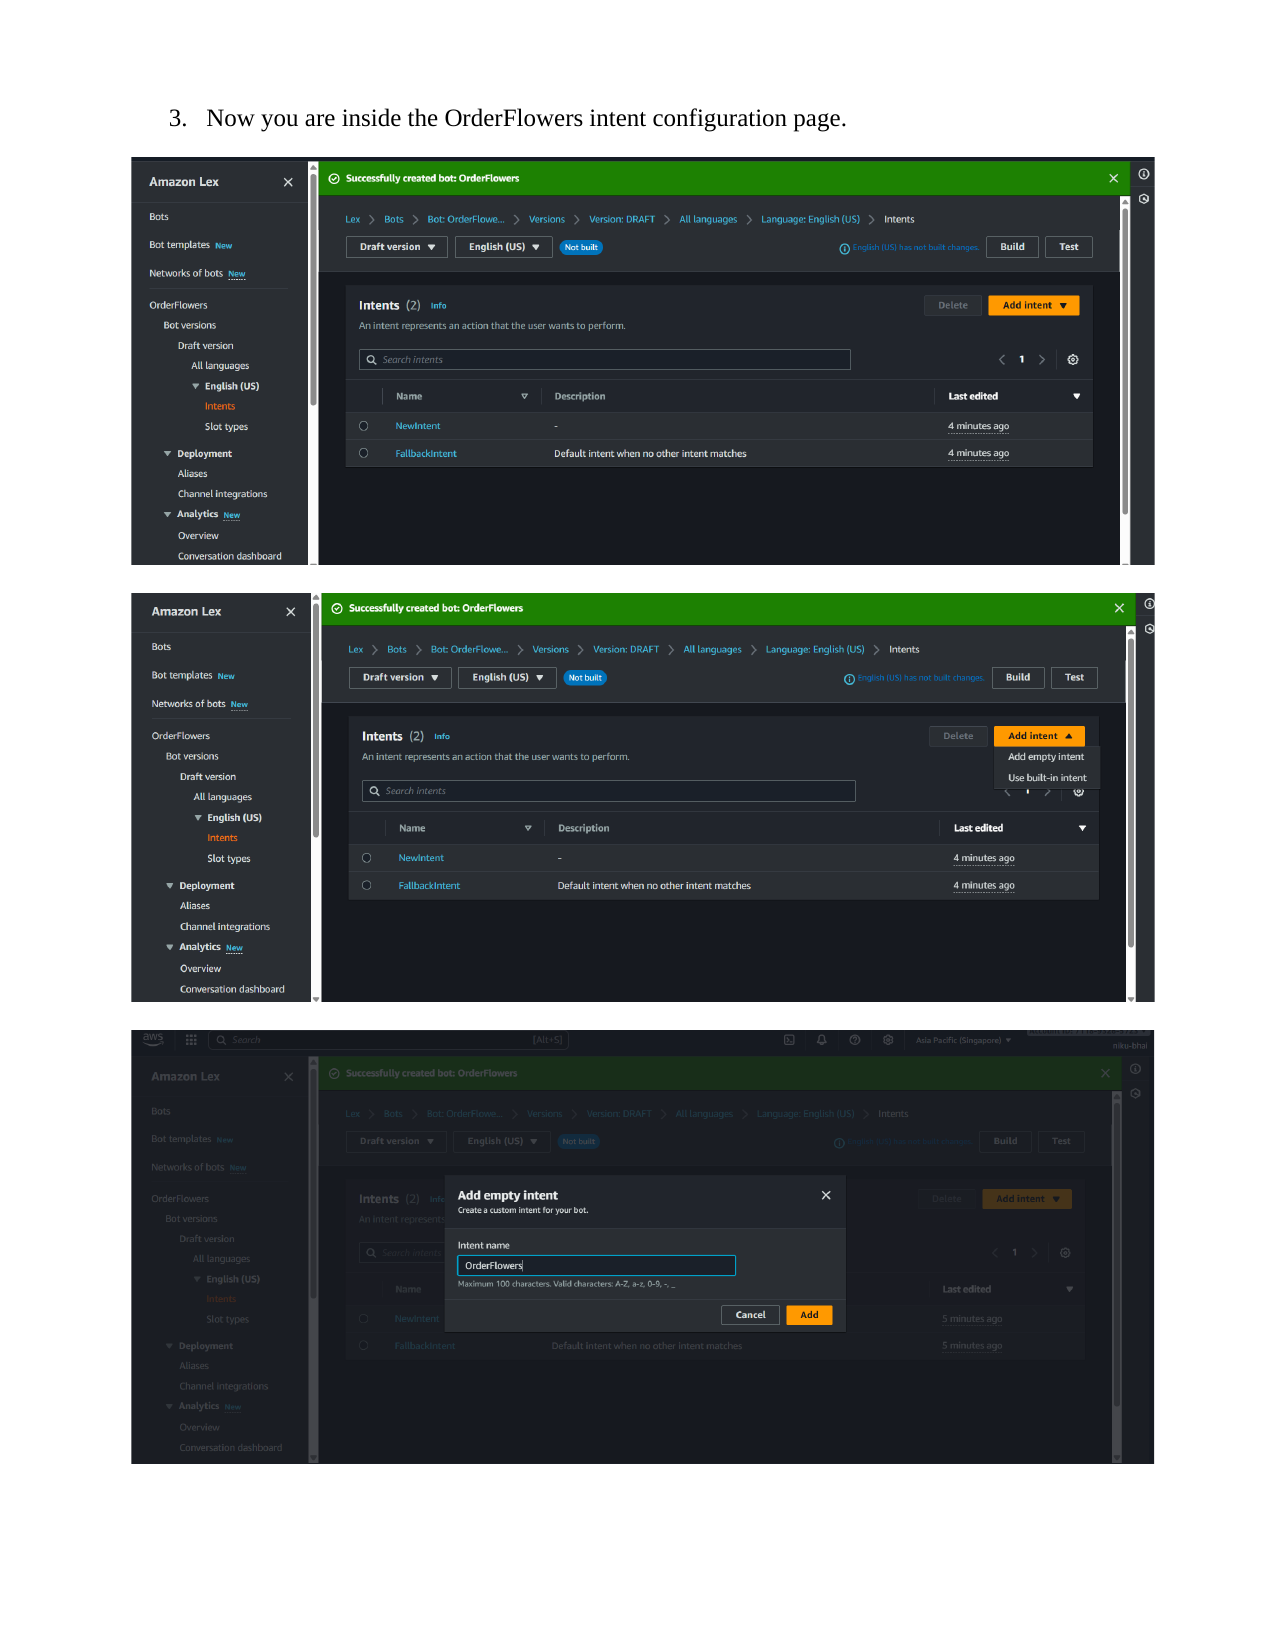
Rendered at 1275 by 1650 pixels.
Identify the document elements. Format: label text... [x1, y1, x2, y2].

picture [131, 157, 1155, 565]
picture [131, 593, 1155, 1002]
list Now you are inside the OrderFlowers intent configuration page. [169, 103, 1154, 132]
picture [131, 1030, 1155, 1464]
